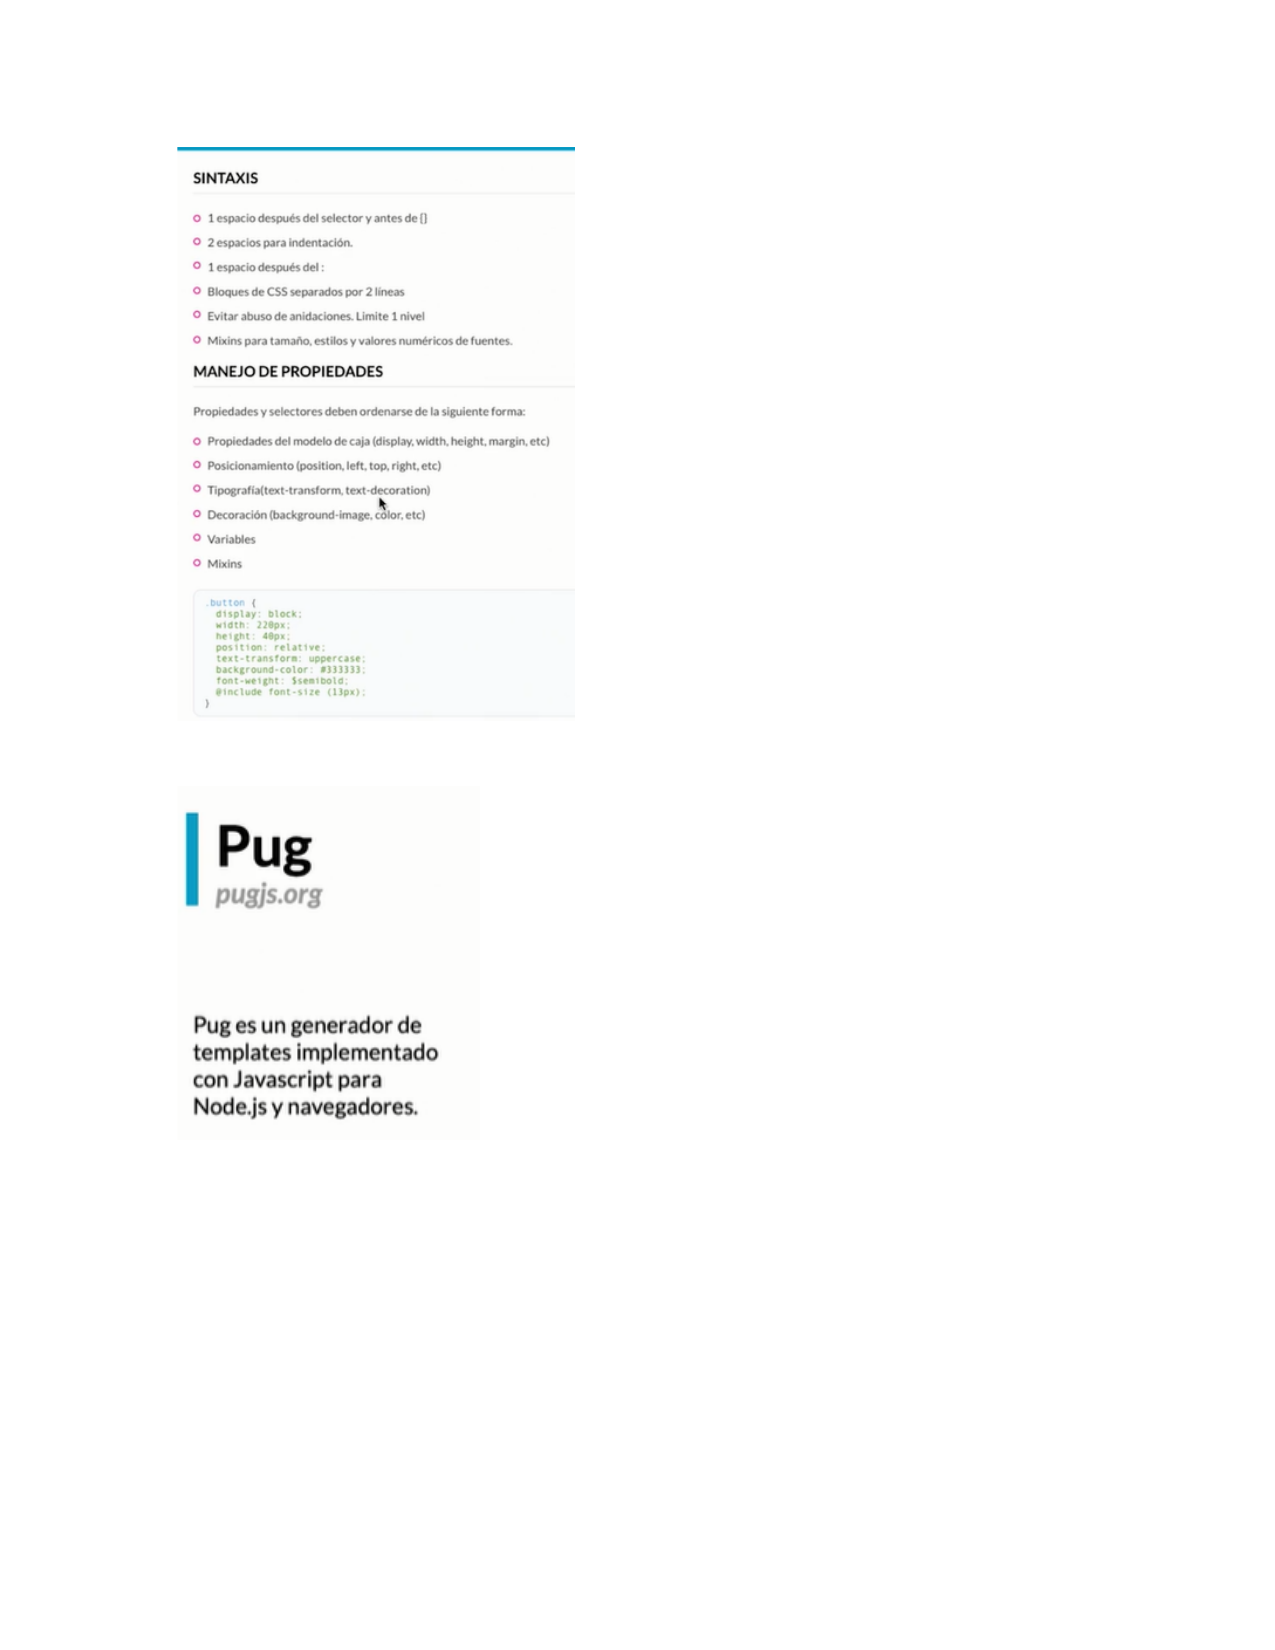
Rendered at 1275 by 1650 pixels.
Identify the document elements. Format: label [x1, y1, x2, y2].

picture [177, 786, 481, 1140]
picture [177, 150, 575, 721]
